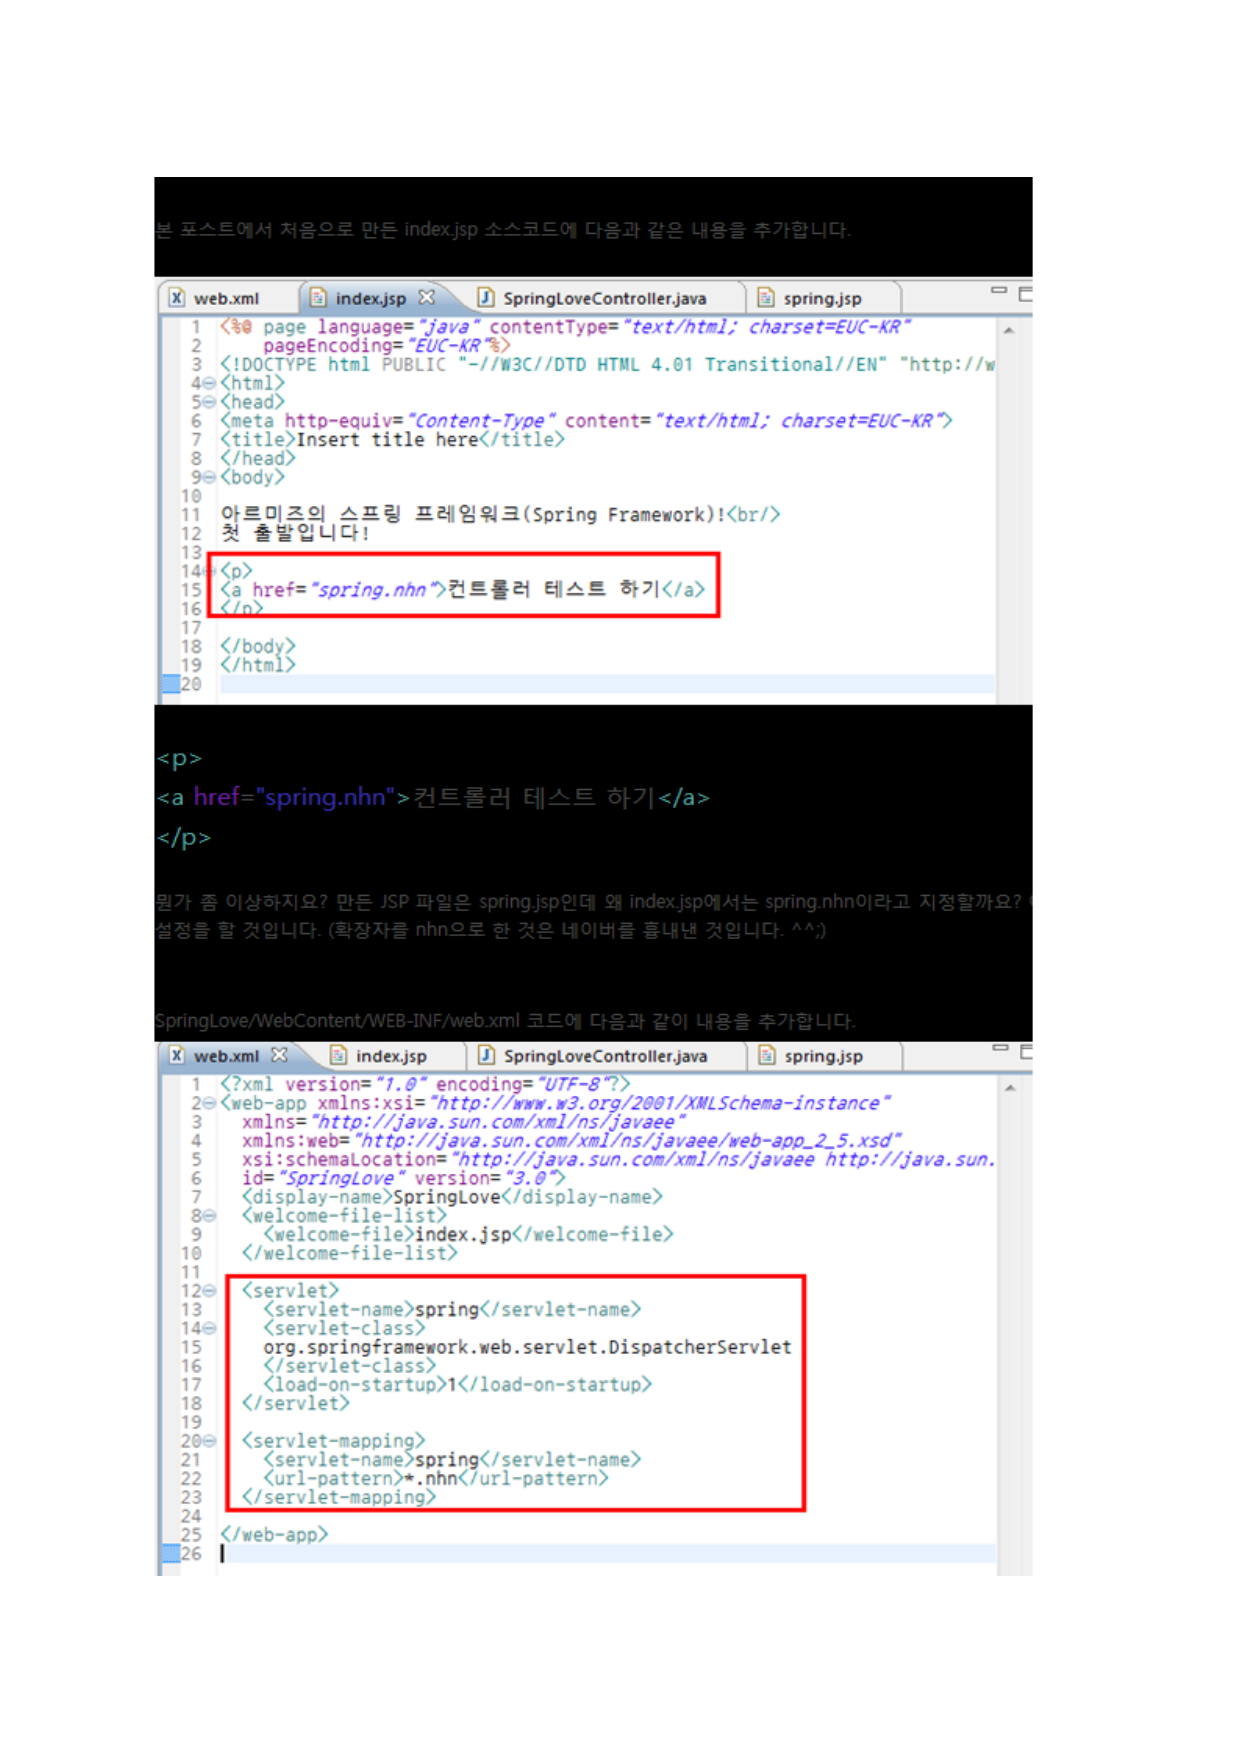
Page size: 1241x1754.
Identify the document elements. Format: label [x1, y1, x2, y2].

picture [150, 177, 1033, 1576]
